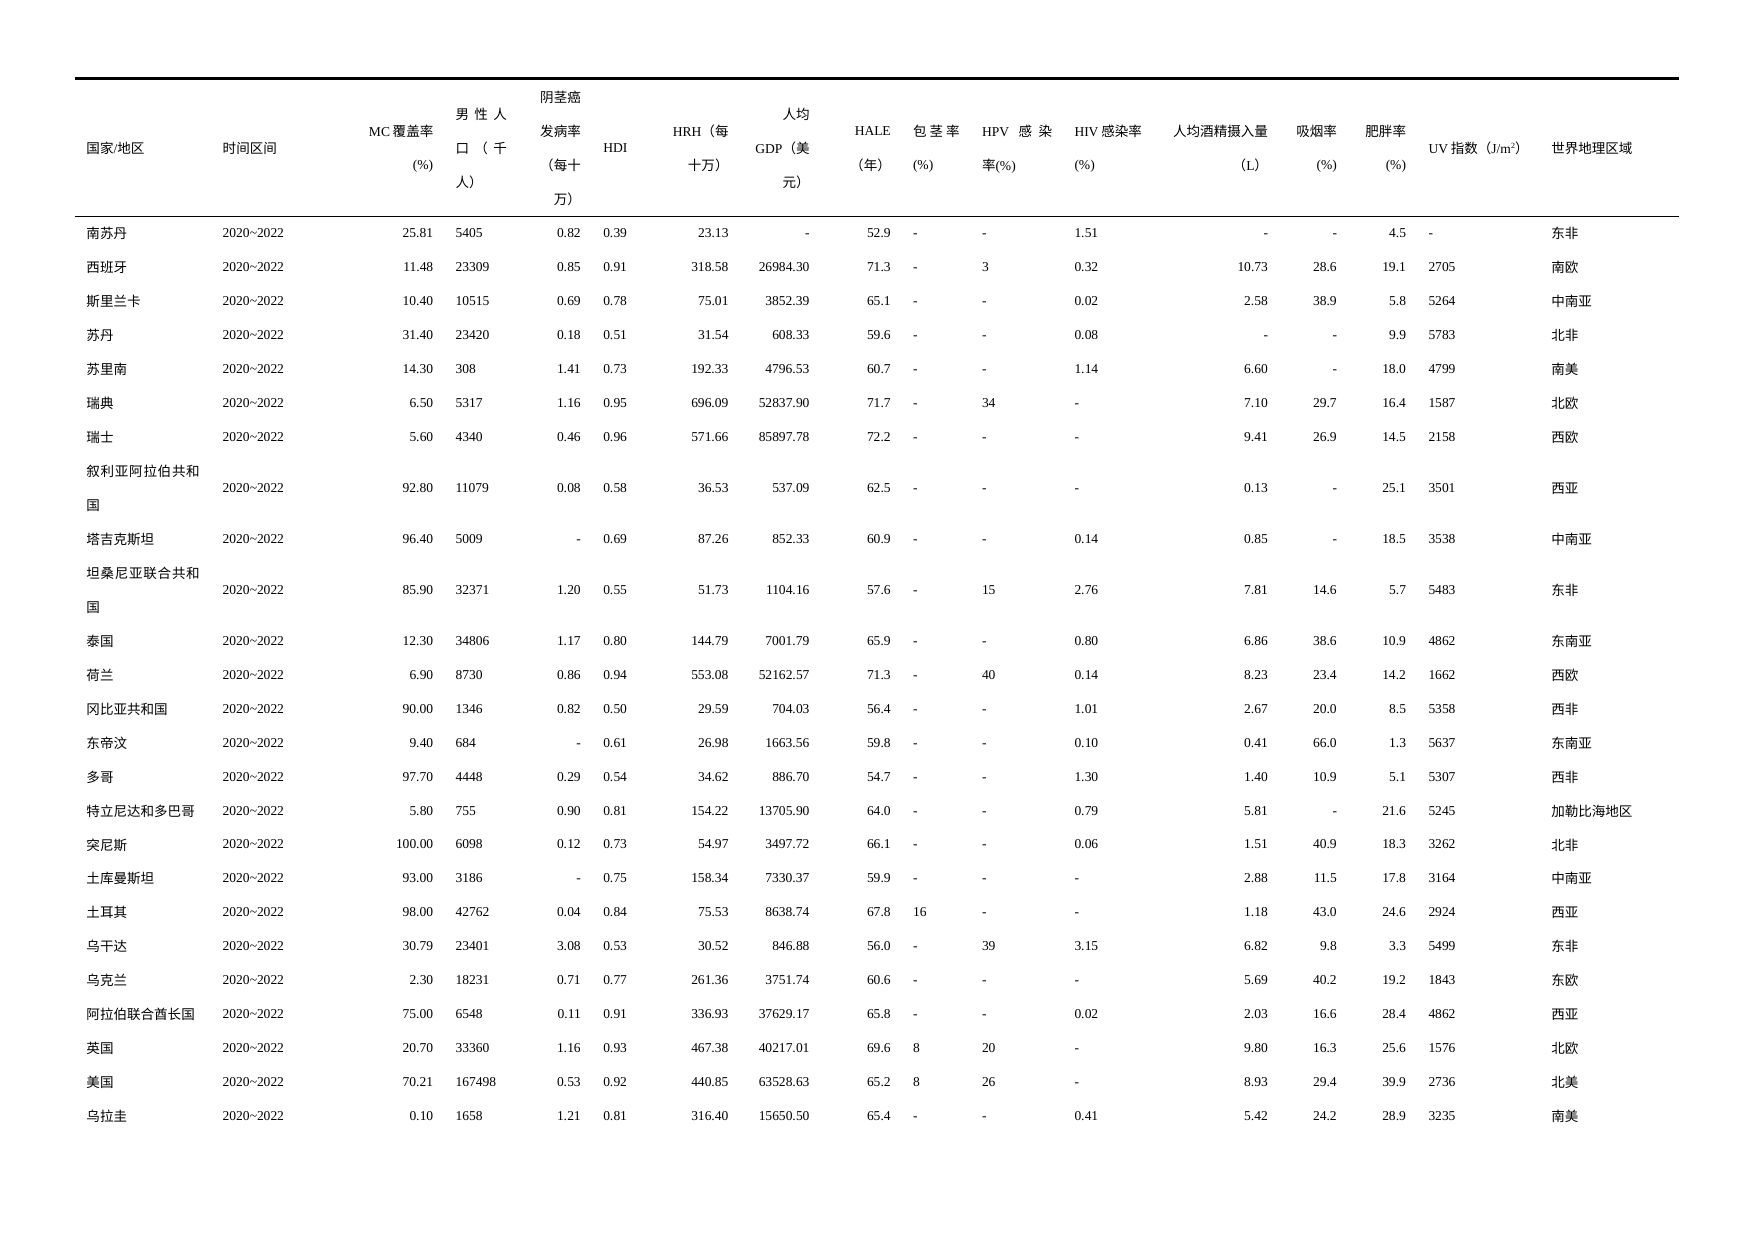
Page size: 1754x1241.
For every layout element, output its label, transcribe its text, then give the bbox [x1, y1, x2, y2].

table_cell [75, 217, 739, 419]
table_header HRH（每十万） [651, 80, 739, 216]
table_header HIV感染率(%) [1063, 80, 1153, 216]
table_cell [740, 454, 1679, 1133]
table_header 男性人口（千人） [444, 80, 518, 216]
table_header 包茎率(%) [902, 80, 971, 216]
table_header HPV感染率(%) [971, 80, 1063, 216]
table_header 时间区间 [211, 80, 356, 216]
table_header 人均酒精摄入量（L） [1153, 80, 1279, 216]
table_header UV指数（J/m2） [1417, 80, 1540, 216]
table_header 肥胖率(%) [1348, 80, 1417, 216]
table_header 阴茎癌发病率（每十万） [518, 80, 592, 216]
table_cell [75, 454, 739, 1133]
table_header 吸烟率(%) [1279, 80, 1348, 216]
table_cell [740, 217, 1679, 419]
table_header HDI [592, 80, 651, 216]
table_header 世界地理区域 [1540, 80, 1679, 216]
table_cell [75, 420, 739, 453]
table_header 国家/地区 [75, 80, 211, 216]
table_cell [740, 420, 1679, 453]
table_header HALE（年） [820, 80, 902, 216]
table_header MC覆盖率(%) [356, 80, 444, 216]
table_header 人均GDP（美元） [740, 80, 820, 216]
